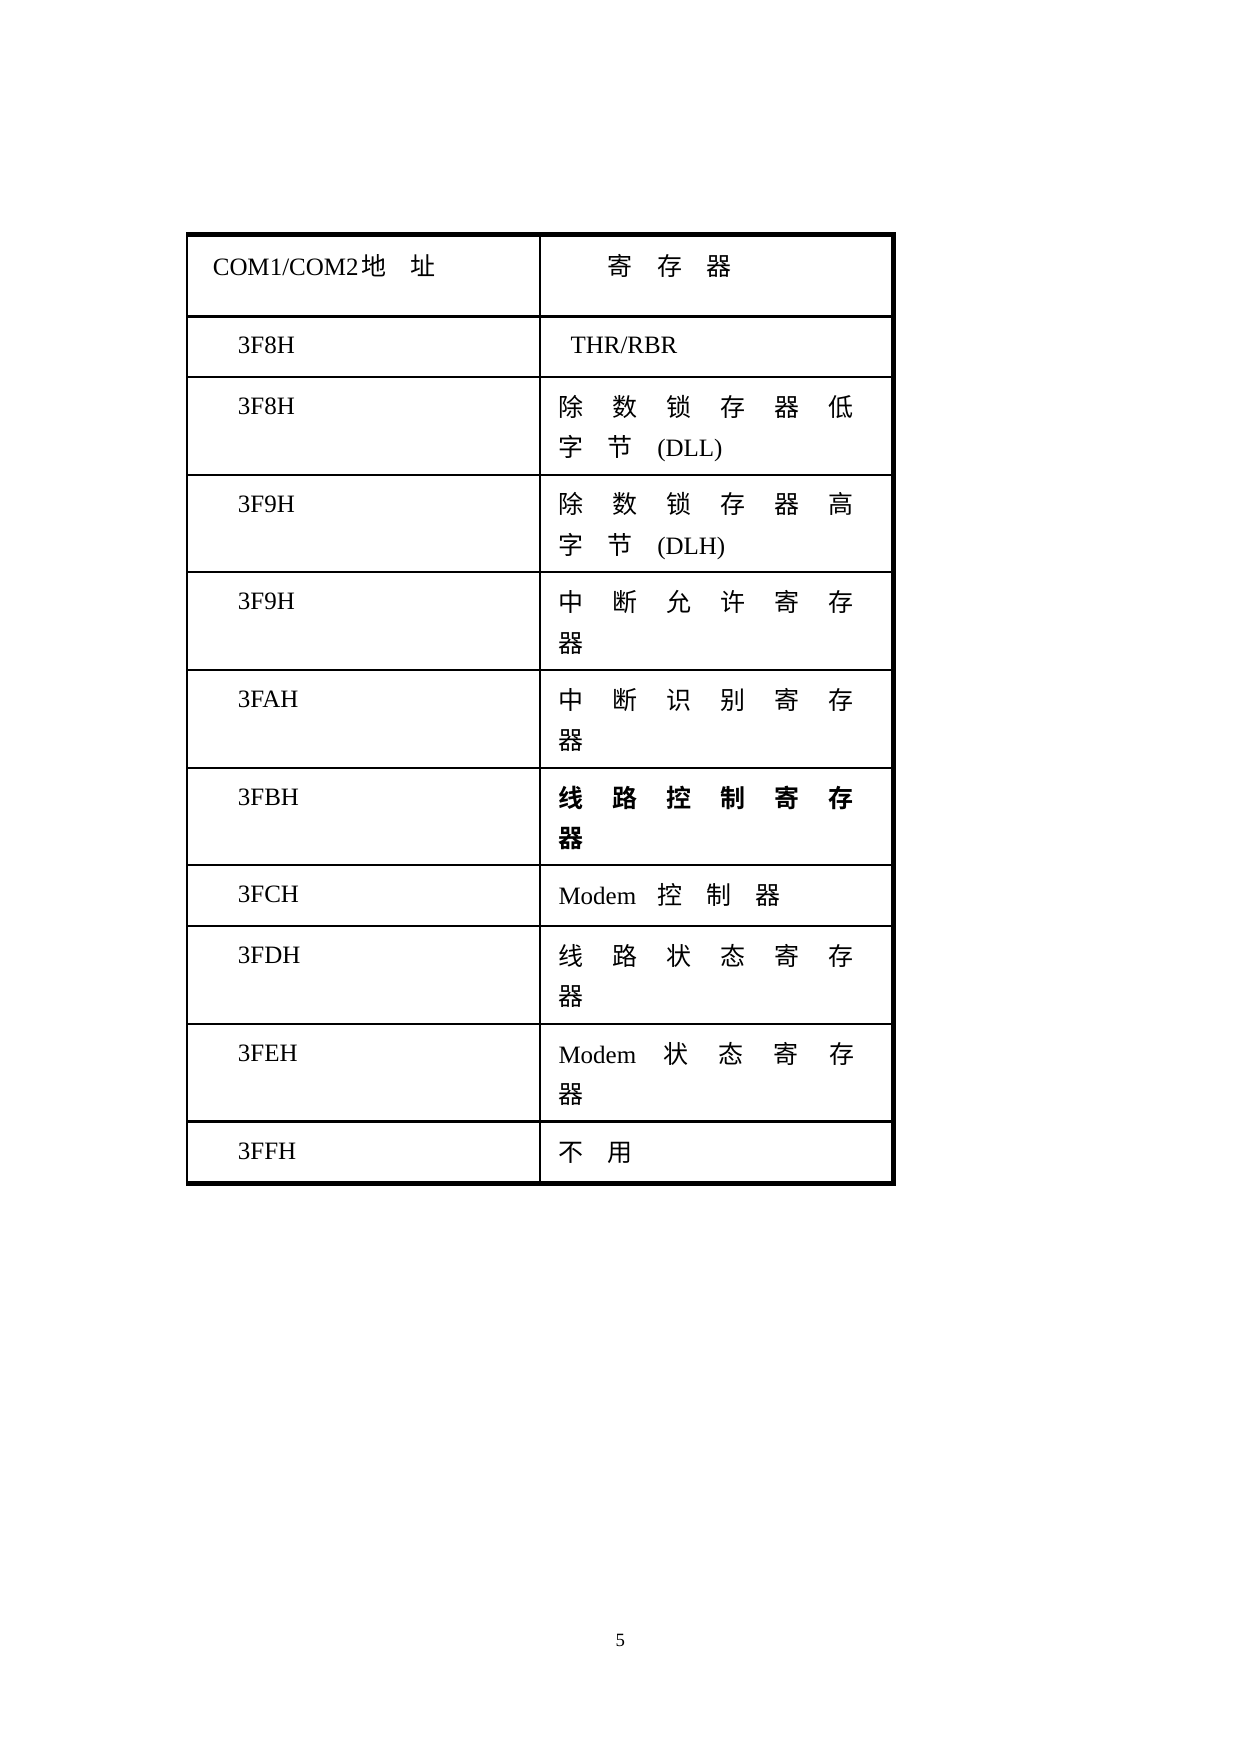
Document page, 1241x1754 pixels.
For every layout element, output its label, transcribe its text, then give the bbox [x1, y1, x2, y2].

table_cell 3F9H [188, 573, 539, 669]
table_cell 3FFH [188, 1123, 539, 1181]
table_header 寄存器 [541, 237, 891, 315]
table_cell THR/RBR [541, 318, 891, 376]
table_cell 中断允许寄存器 [541, 573, 891, 669]
table_cell 除数锁存器低字节(DLL) [541, 378, 891, 473]
table_cell 中断识别寄存器 [541, 671, 891, 767]
table_cell Modem控制器 [541, 866, 891, 925]
table_cell 3FBH [188, 769, 539, 864]
table_cell 除数锁存器高字节(DLH) [541, 476, 891, 571]
table_header COM1/COM2地址 [188, 237, 539, 315]
table_cell 线路状态寄存器 [541, 927, 891, 1023]
table_cell 3FEH [188, 1025, 539, 1120]
table_cell 3FAH [188, 671, 539, 767]
table_cell 3FDH [188, 927, 539, 1023]
table_cell Modem状态寄存器 [541, 1025, 891, 1120]
table_cell 3F8H [188, 318, 539, 376]
table_cell 不用 [541, 1123, 891, 1181]
table_cell 3FCH [188, 866, 539, 925]
table_cell 3F8H [188, 378, 539, 473]
table_cell 线路控制寄存器 [541, 769, 891, 864]
table_cell 3F9H [188, 476, 539, 571]
